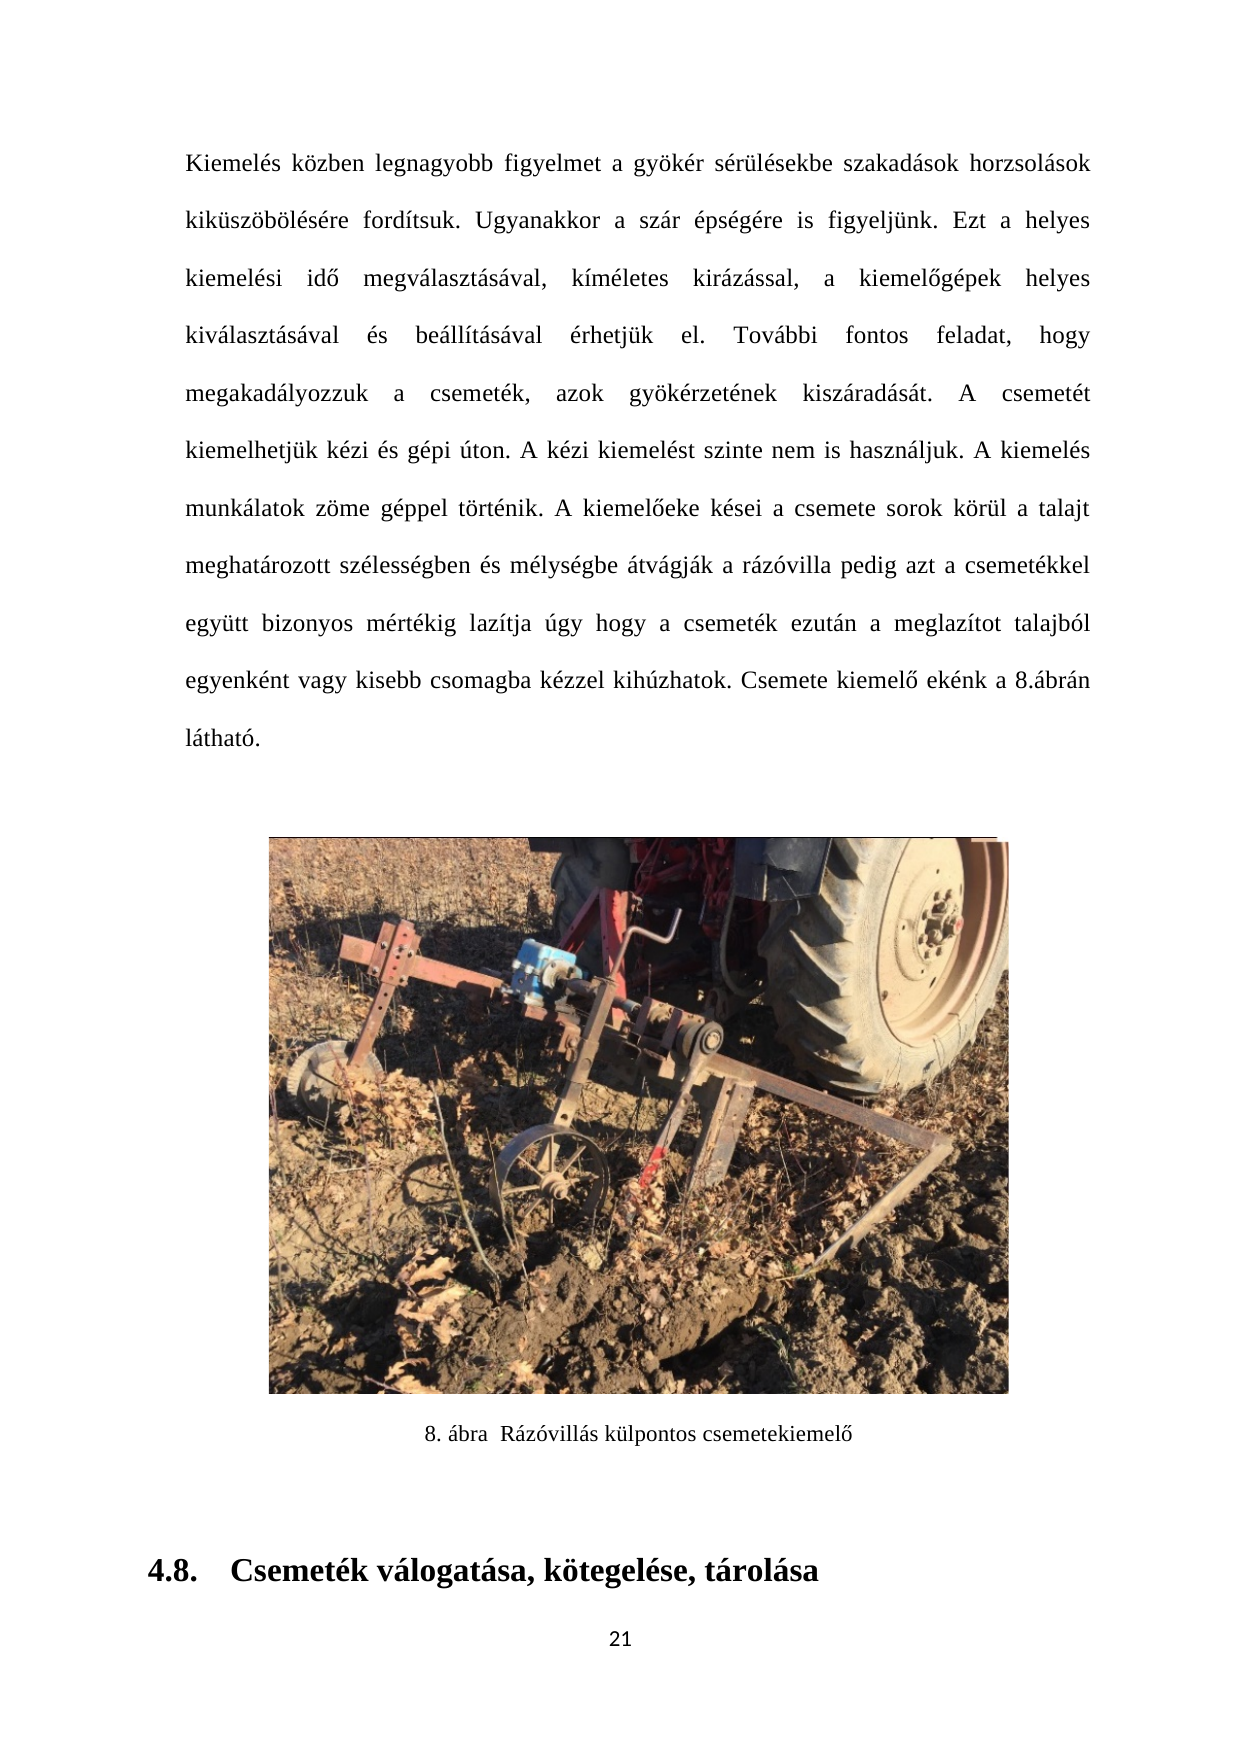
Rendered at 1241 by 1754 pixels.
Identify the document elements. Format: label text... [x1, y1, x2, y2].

picture [268, 837, 1009, 1394]
list Kiemelés közben legnagyobb figyelmet a gyökér sérülésekbe szakadások horzsolások kiküszöbölésére fordítsuk. Ugyanakkor a szár épségére is figyeljünk. Ezt a helyes kiemelési idő megválasztásával, kíméletes kirázással, a kiemelőgépek helyes kiválasztásával és beállításával érhetjük el. További fontos feladat, hogy megakadályozzuk a csemeték, azok gyökérzetének kiszáradását. A csemetét kiemelhetjük kézi és gépi úton. A kézi kiemelést szinte nem is használjuk. A kiemelés munkálatok zöme géppel történik. A kiemelőeke kései a csemete sorok körül a talajt meghatározott szélességben és mélységbe átvágják a rázóvilla pedig azt a csemetékkel együtt bizonyos mértékig lazítja úgy hogy a csemeték ezután a meglazítot talajból egyenként vagy kisebb csomagba kézzel kihúzhatok. Csemete kiemelő ekénk a 8.ábrán látható. [185, 148, 1093, 751]
subtitle Csemeték válogatása, kötegelése, tárolása [148, 1550, 1093, 1588]
